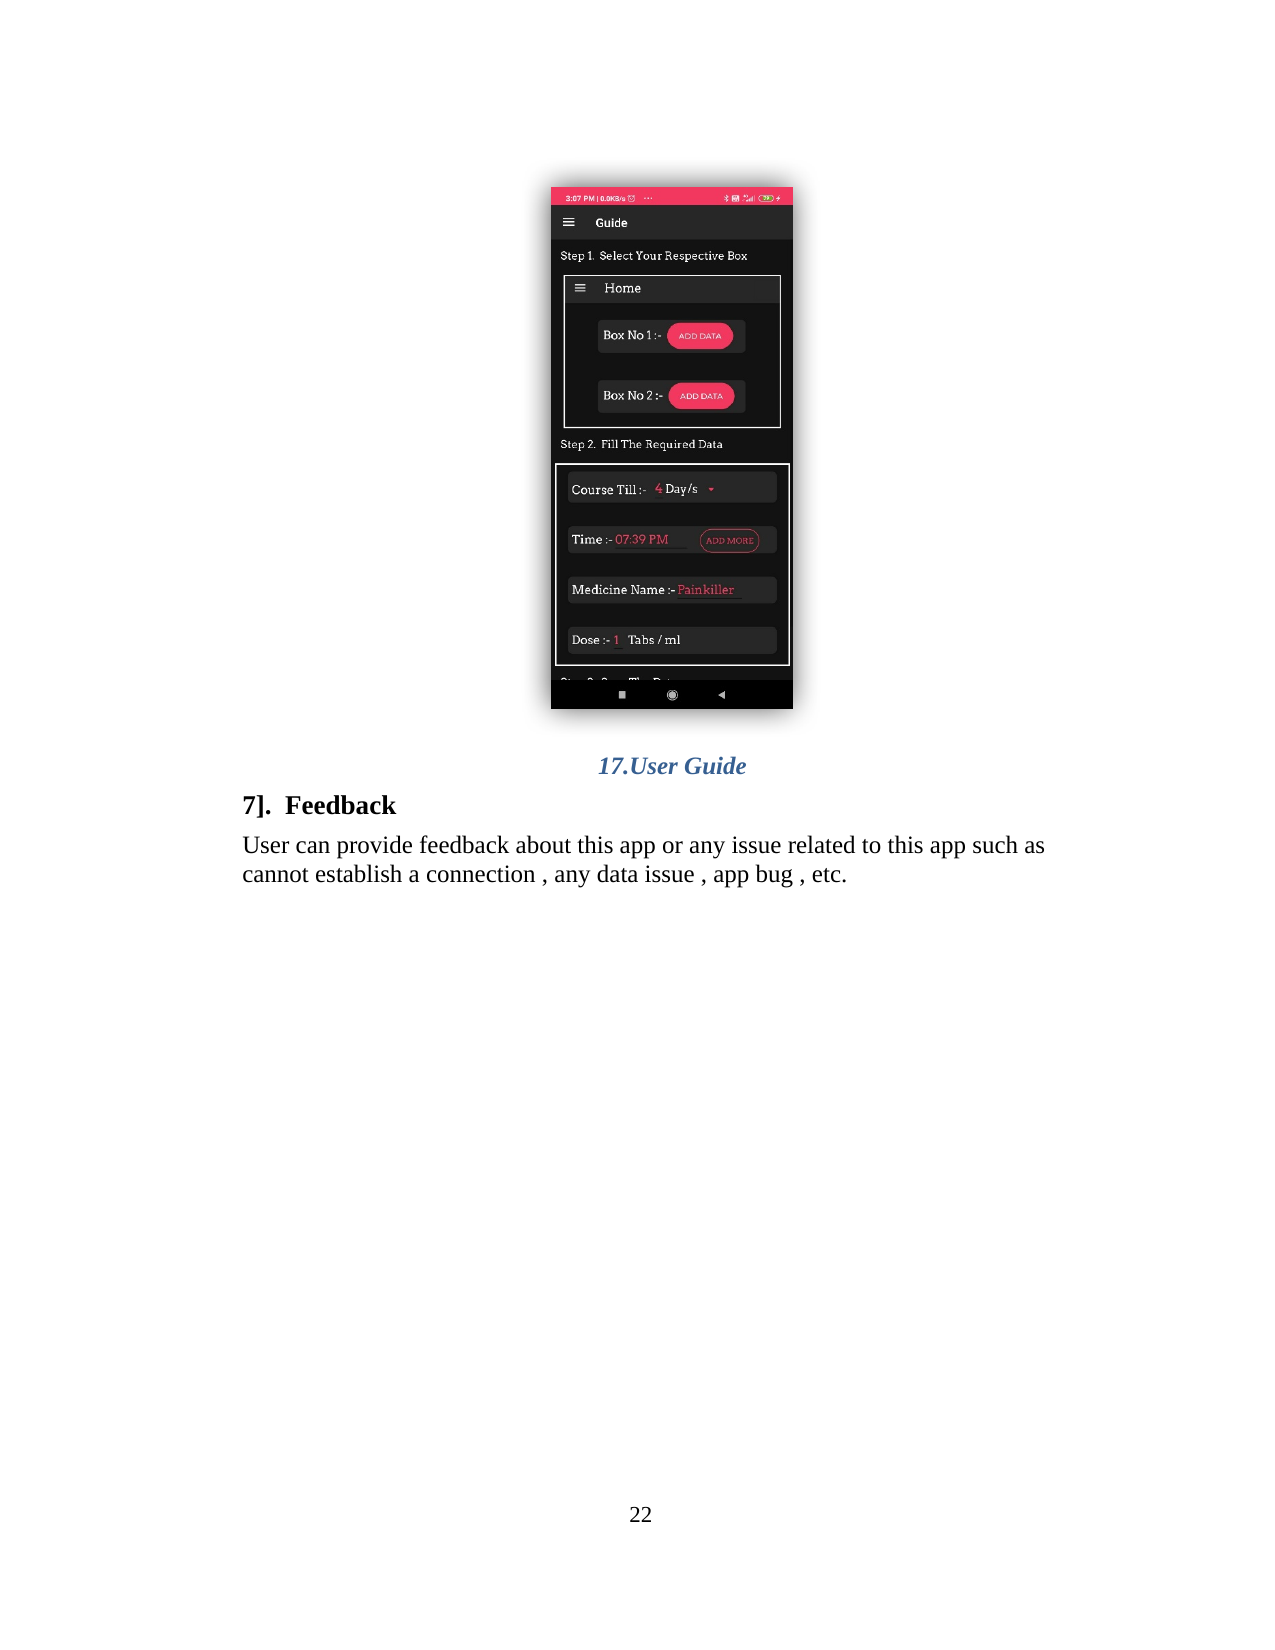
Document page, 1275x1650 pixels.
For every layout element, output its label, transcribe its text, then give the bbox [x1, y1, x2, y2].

subtitle 7]. Feedback [242, 789, 1102, 821]
subtitle User can provide feedback about this app or any issue related to this app such as cannot establish a connection , any data issue , app bug , etc. [242, 831, 1102, 888]
subtitle 17.User Guide [242, 751, 1102, 779]
picture [551, 187, 793, 709]
